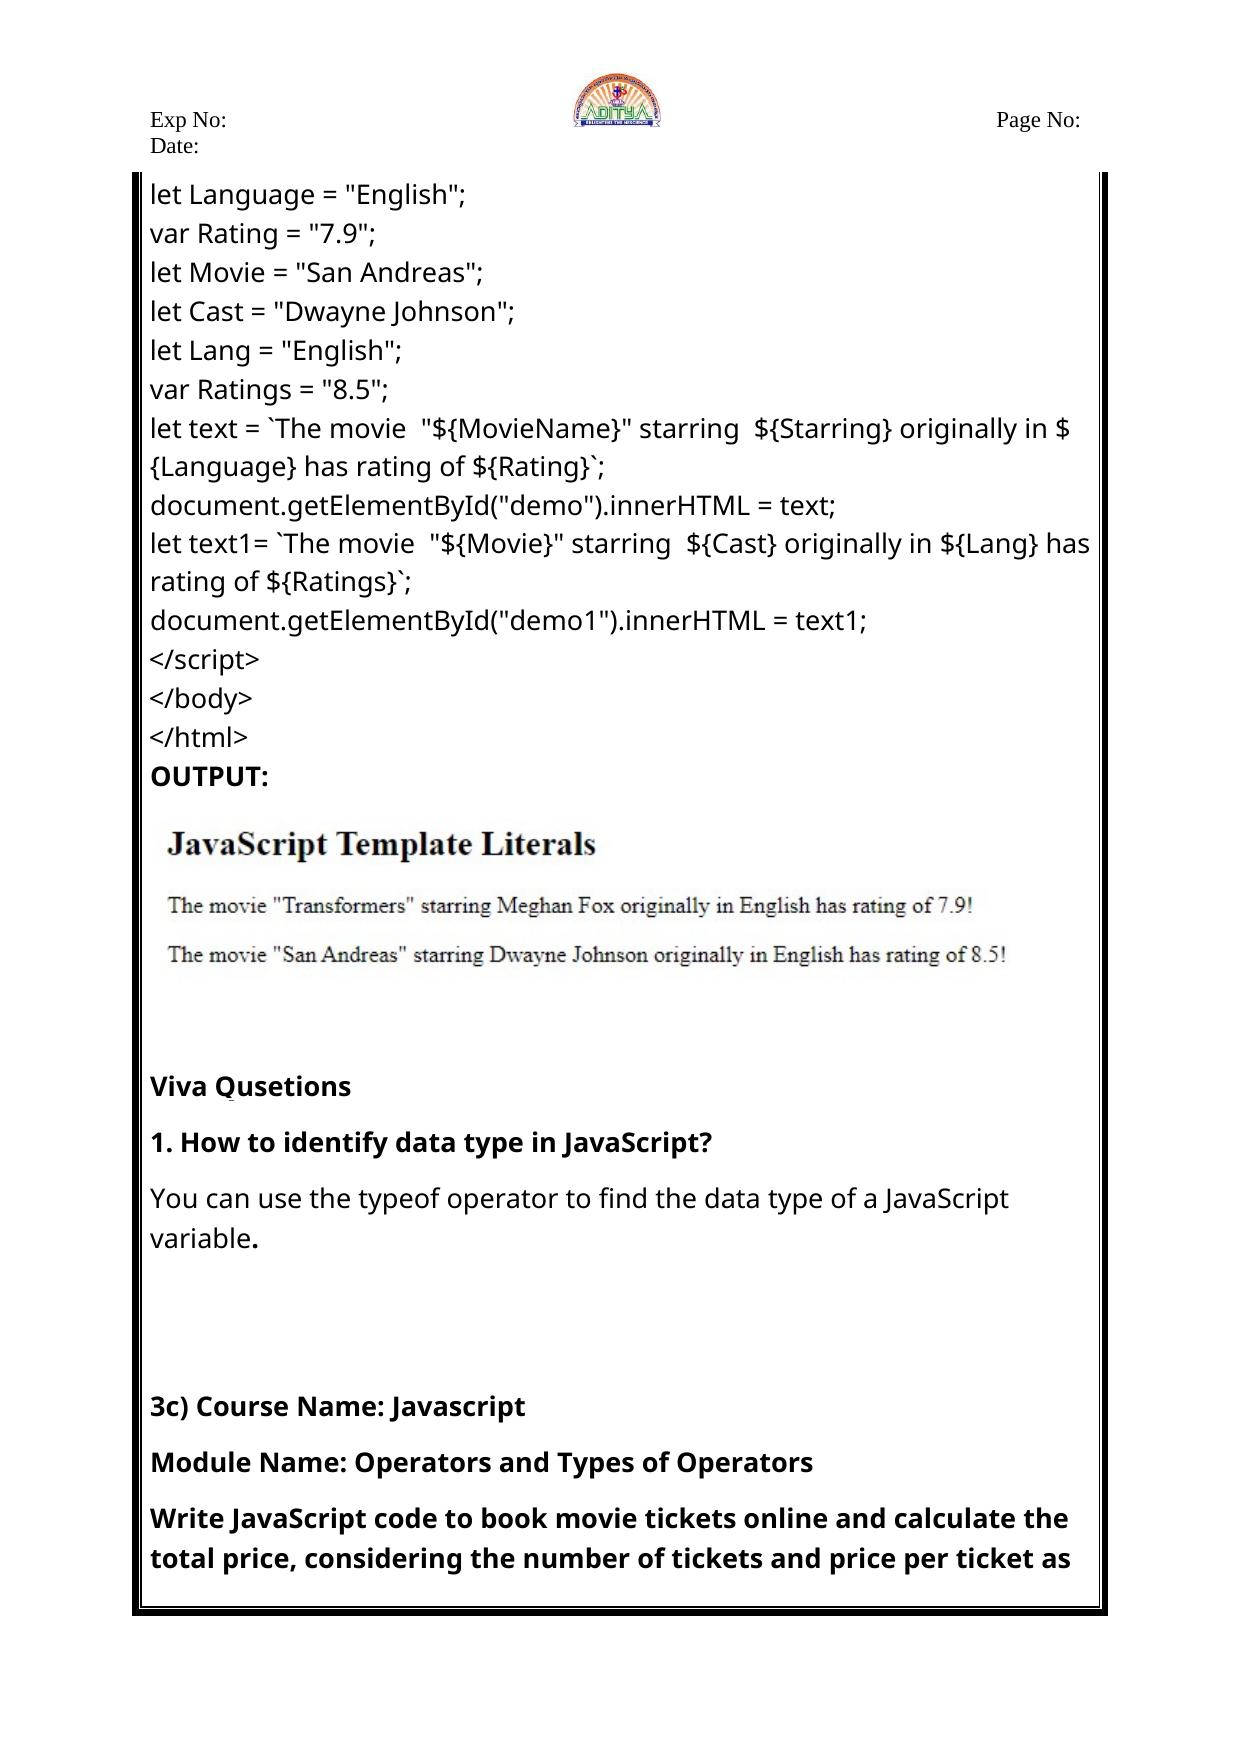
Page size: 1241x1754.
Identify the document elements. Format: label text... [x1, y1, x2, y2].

text </body> [148, 680, 1093, 717]
text let text1= `The movie "${Movie}" starring ${Cast} originally in ${Lang} has rating of ${Ratings}`; [148, 525, 1093, 600]
text OUTPUT: [150, 758, 1093, 794]
text var Rating = "7.9"; [148, 214, 1093, 251]
text let Lang = "English"; [148, 331, 1093, 368]
text Module Name: Operators and Types of Operators [150, 1444, 1097, 1481]
text Viva Qusetions [150, 1067, 1097, 1104]
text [150, 1500, 1097, 1577]
text 1. How to identify data type in JavaScript? [150, 1123, 1097, 1160]
text var Ratings = "8.5"; [148, 370, 1093, 407]
text let Language = "English"; [148, 175, 1093, 212]
text </html> [148, 719, 1093, 756]
picture [572, 73, 661, 127]
text let text = `The movie "${MovieName}" starring ${Starring} originally in ${Language} has rating of ${Rating}`; [148, 409, 1093, 484]
text </script> [148, 641, 1093, 678]
picture [156, 796, 1097, 1054]
text let Cast = "Dwayne Johnson"; [148, 292, 1093, 329]
text You can use the typeof operator to find the data type of a JavaScript variable. [150, 1179, 1097, 1256]
text document.getElementById("demo").innerHTML = text; [148, 486, 1093, 523]
text let Movie = "San Andreas"; [148, 253, 1093, 290]
text document.getElementById("demo1").innerHTML = text1; [148, 602, 1093, 639]
text 3c) Course Name: Javascript [150, 1387, 1097, 1424]
